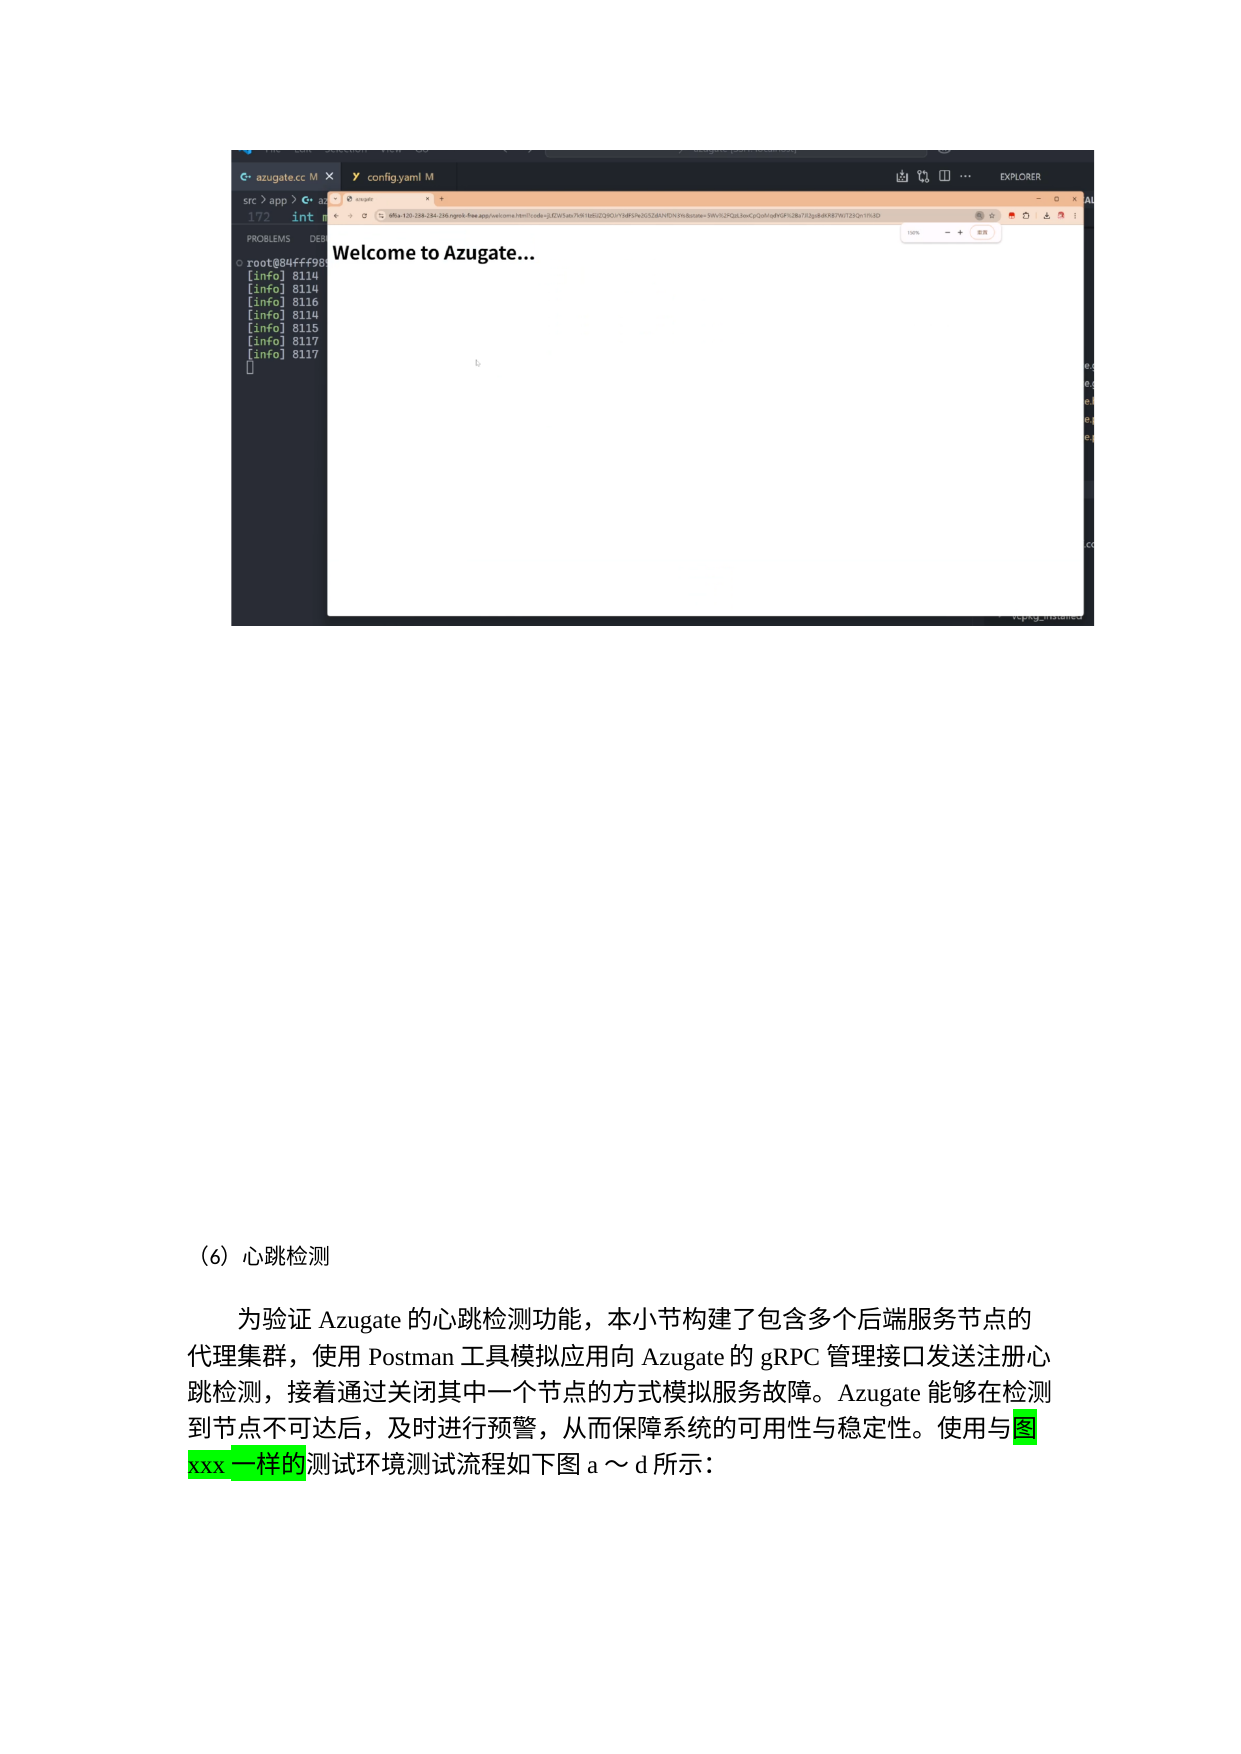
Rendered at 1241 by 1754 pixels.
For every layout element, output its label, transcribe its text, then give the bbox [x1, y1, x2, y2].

text （6）心跳检测 [187, 1239, 1053, 1271]
picture [231, 150, 1095, 626]
text 为验证 Azugate 的心跳检测功能，本小节构建了包含多个后端服务节点的代理集群，使用 Postman 工具模拟应用向 Azugate的 gRPC 管理接口发送注册心跳检测，接着通过关闭其中一个节点的方式模拟服务故障。Azugate 能够在检测到节点不可达后，及时进行预警，从而保障系统的可用性与稳定性。使用与图 xxx 一样的测试环境测试流程如下图 a ～ d 所示： [187, 1300, 1053, 1481]
